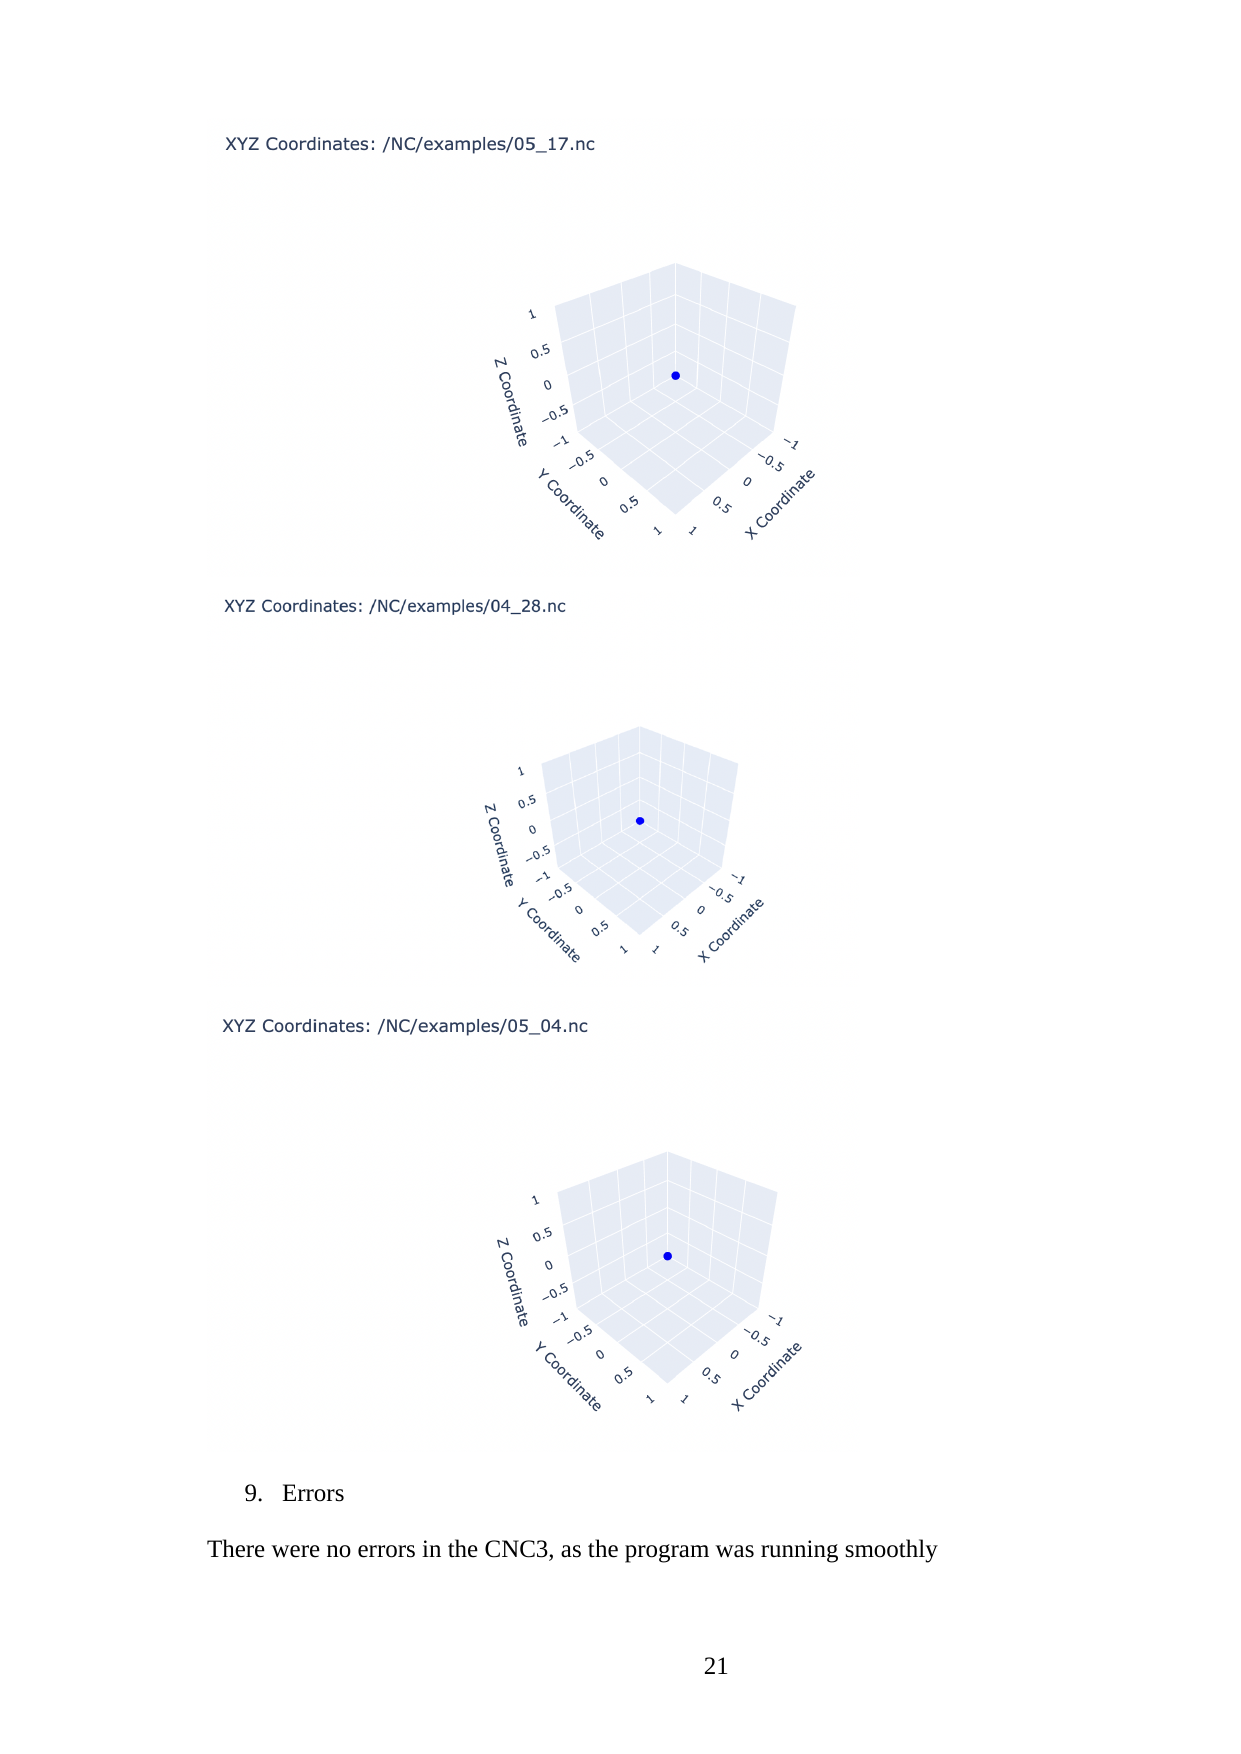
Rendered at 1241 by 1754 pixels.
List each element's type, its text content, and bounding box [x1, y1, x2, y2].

text There were no errors in the CNC3, as the program was running smoothly [207, 1534, 1152, 1562]
picture [206, 1000, 861, 1452]
picture [206, 118, 861, 577]
list Errors [244, 1478, 1152, 1507]
picture [206, 591, 861, 987]
